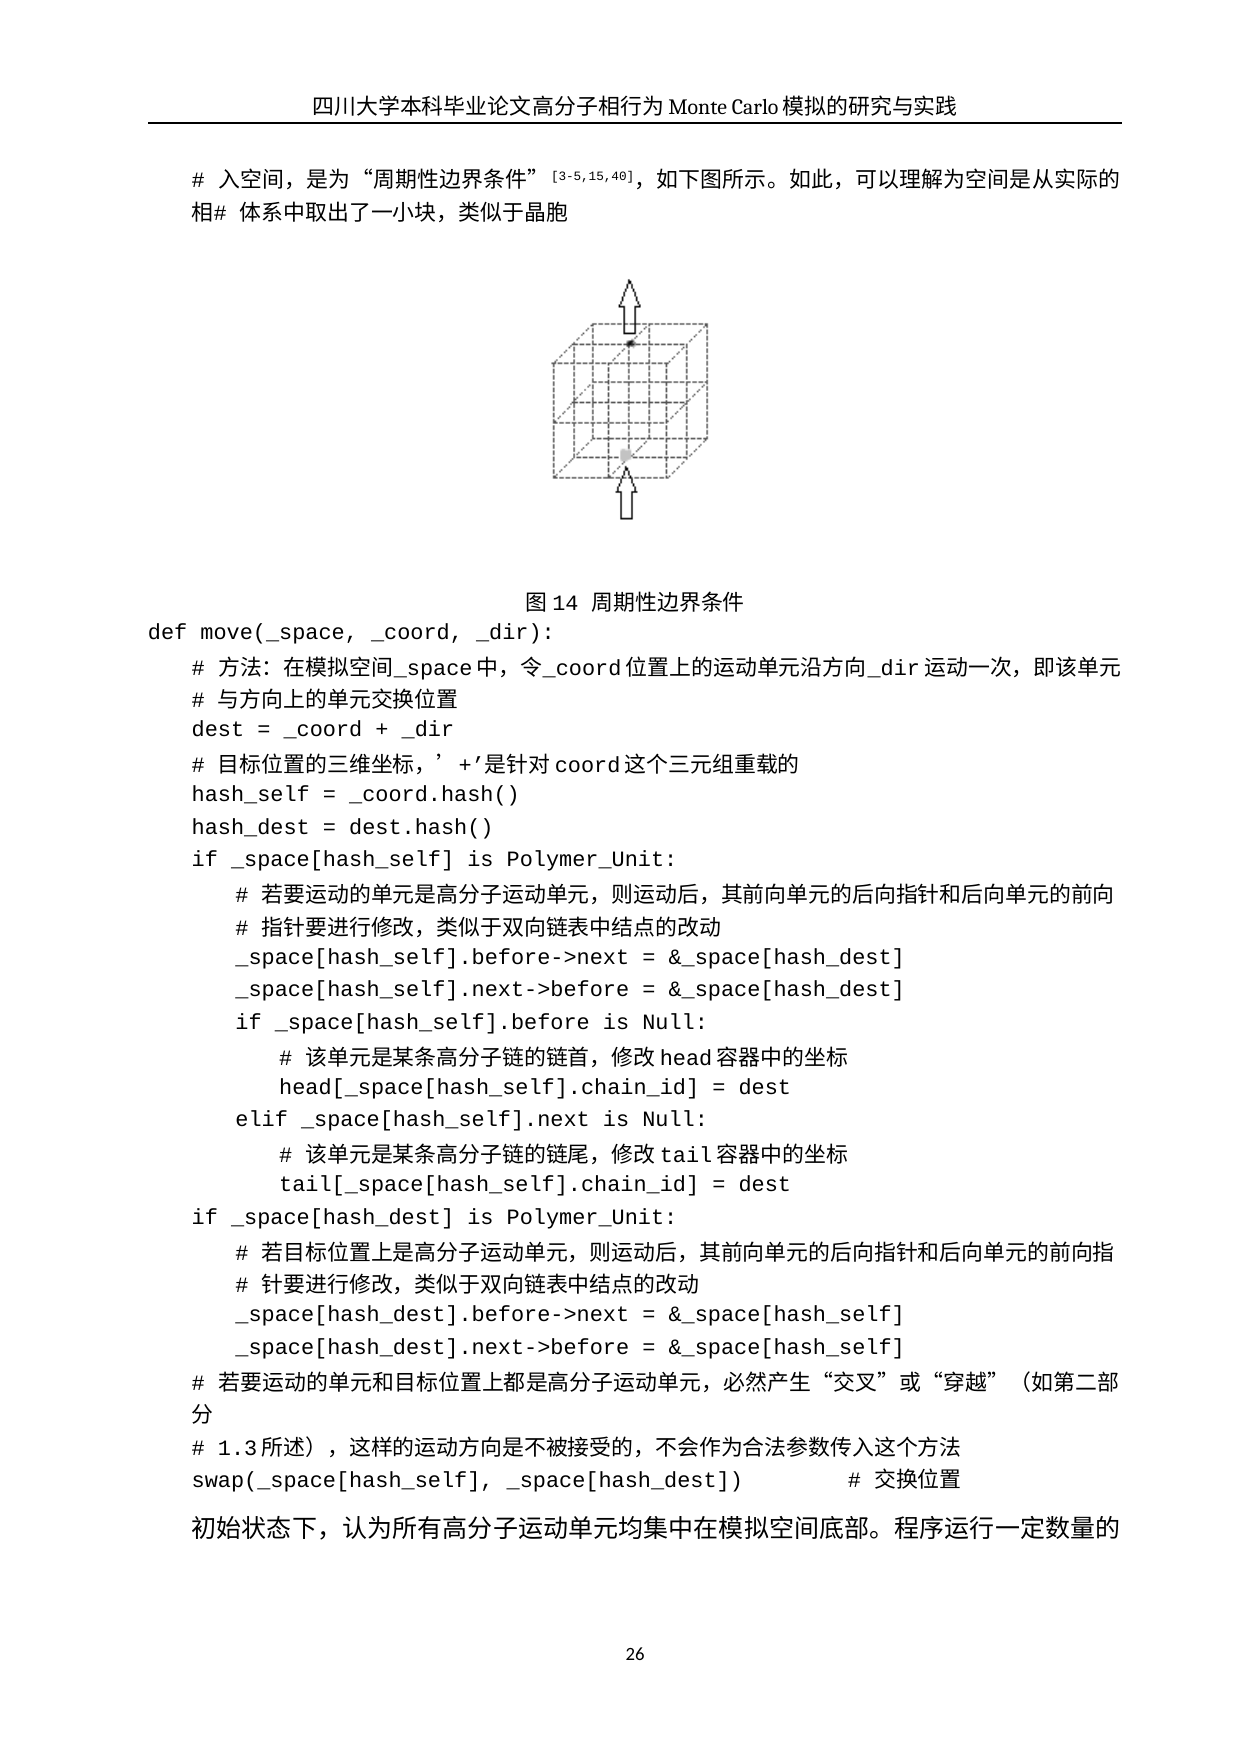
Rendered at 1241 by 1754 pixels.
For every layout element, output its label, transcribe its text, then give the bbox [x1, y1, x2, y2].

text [148, 1494, 1122, 1559]
text elif _space[hash_self].next is Null: [148, 1104, 1122, 1137]
text _space[hash_dest].next->before = &_space[hash_self] [148, 1332, 1122, 1364]
picture [475, 245, 788, 559]
text # 若要运动的单元和目标位置上都是高分子运动单元，必然产生“交叉”或“穿越”（如第二部分 [191, 1364, 1122, 1429]
text # 方法：在模拟空间_space中，令_coord位置上的运动单元沿方向_dir运动一次，即该单元# 与方向上的单元交换位置 [191, 649, 1122, 714]
text # 1.3所述），这样的运动方向是不被接受的，不会作为合法参数传入这个方法 [191, 1429, 1122, 1462]
text # 若要运动的单元是高分子运动单元，则运动后，其前向单元的后向指针和后向单元的前向 [235, 877, 1122, 909]
text # 该单元是某条高分子链的链尾，修改tail容器中的坐标 [148, 1137, 1122, 1169]
text dest = _coord + _dir [191, 714, 1122, 747]
text hash_self = _coord.hash() [191, 779, 1122, 812]
text swap(_space[hash_self], _space[hash_dest]) # 交换位置 [148, 1462, 1122, 1494]
text # 指针要进行修改，类似于双向链表中结点的改动 [235, 909, 1122, 942]
text # 目标位置的三维坐标，’+’是针对coord这个三元组重载的 [191, 747, 1122, 779]
text def move(_space, _coord, _dir): [148, 617, 1122, 649]
text if _space[hash_self] is Polymer_Unit: [148, 844, 1122, 877]
text tail[_space[hash_self].chain_id] = dest [148, 1169, 1122, 1202]
text # 针要进行修改，类似于双向链表中结点的改动 [191, 1267, 1122, 1299]
text if _space[hash_dest] is Polymer_Unit: [148, 1202, 1122, 1234]
text _space[hash_self].before->next = &_space[hash_dest] [148, 942, 1122, 974]
text # 若目标位置上是高分子运动单元，则运动后，其前向单元的后向指针和后向单元的前向指 [235, 1234, 1122, 1267]
text head[_space[hash_self].chain_id] = dest [148, 1072, 1122, 1104]
text # 该单元是某条高分子链的链首，修改head容器中的坐标 [148, 1039, 1122, 1072]
text # 入空间，是为“周期性边界条件”[3-5,15,40]，如下图所示。如此，可以理解为空间是从实际的相# 体系中取出了一小块，类似于晶胞 [191, 162, 1122, 227]
text _space[hash_self].next->before = &_space[hash_dest] [148, 974, 1122, 1007]
text _space[hash_dest].before->next = &_space[hash_self] [148, 1299, 1122, 1332]
text if _space[hash_self].before is Null: [148, 1007, 1122, 1039]
text hash_dest = dest.hash() [191, 812, 1122, 844]
